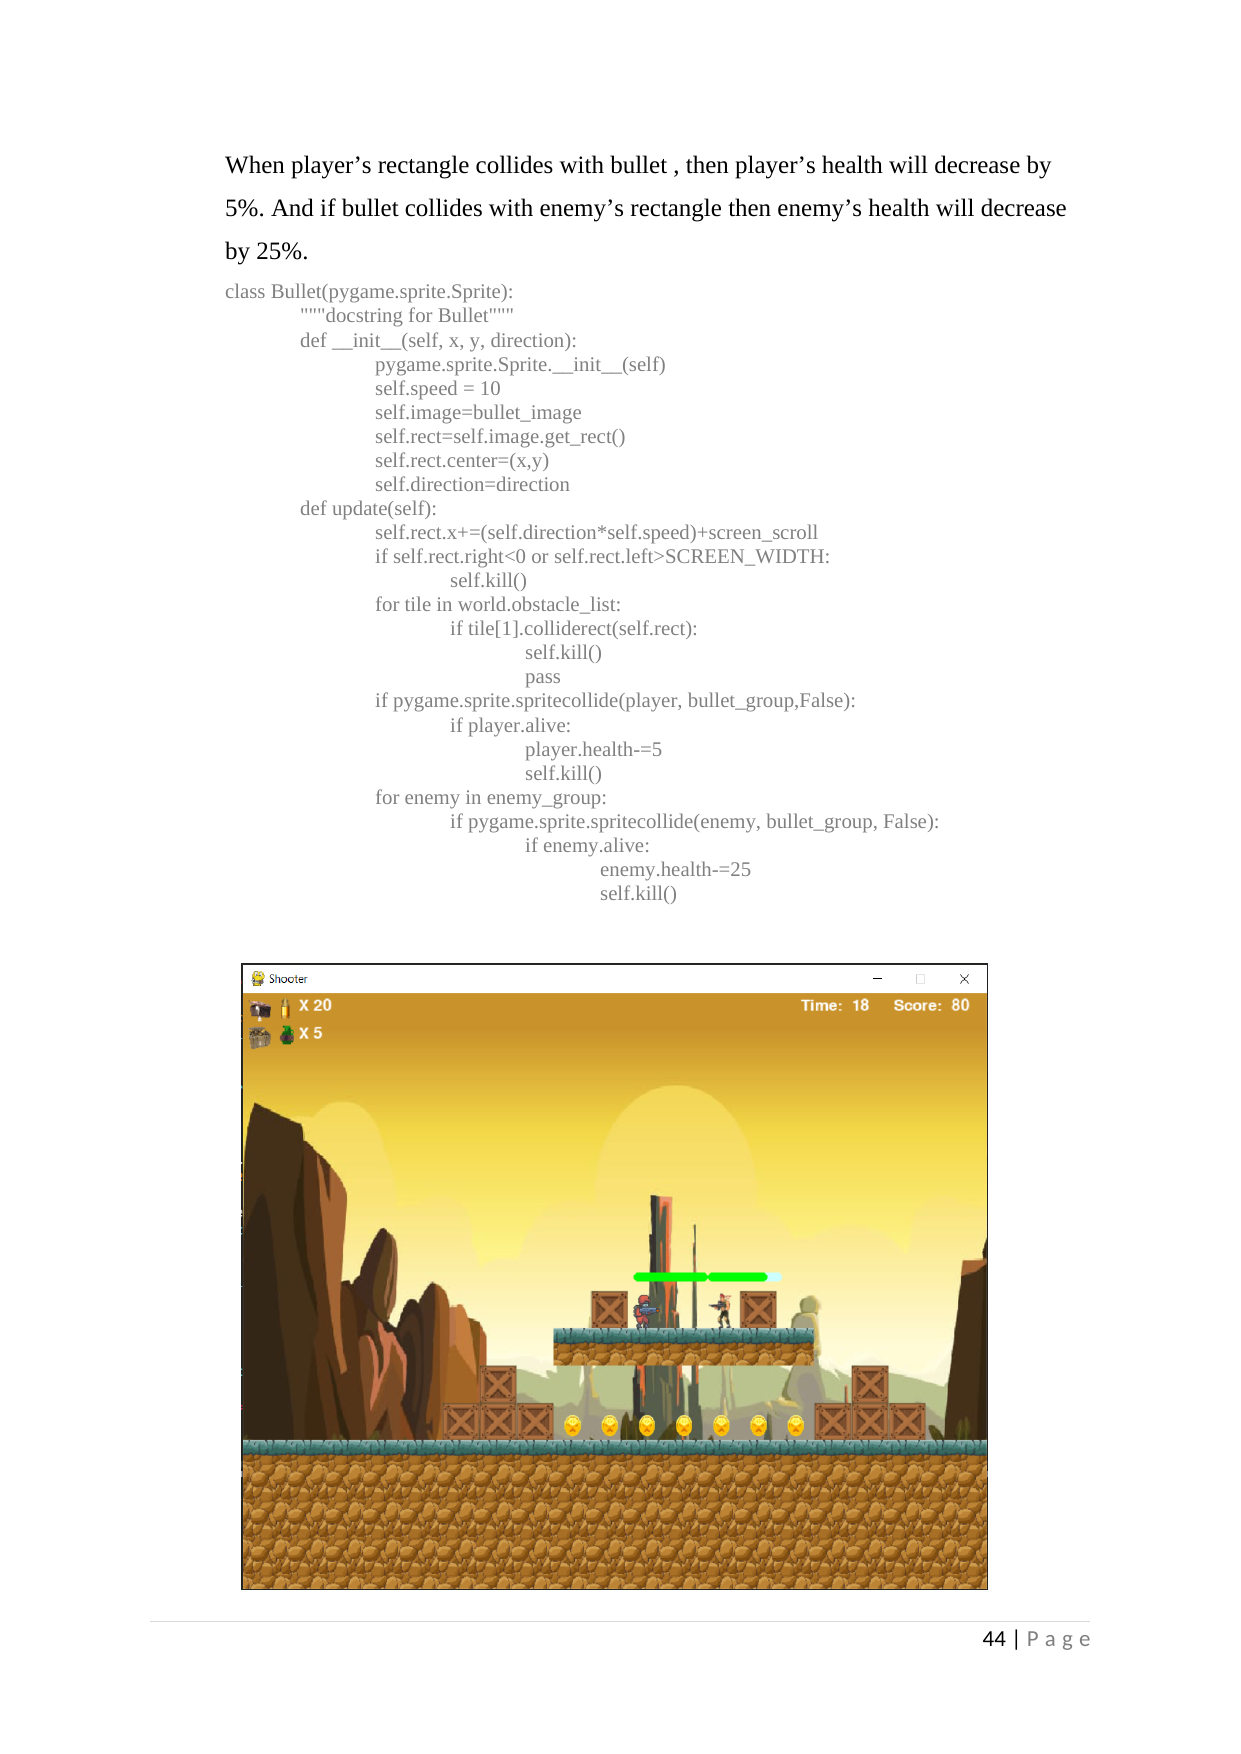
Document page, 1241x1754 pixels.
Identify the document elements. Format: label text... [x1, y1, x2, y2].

list if pygame.sprite.spritecollide(player, bullet_group,False): [225, 688, 1090, 712]
list """docstring for Bullet""" [225, 303, 1090, 327]
list self.image=bullet_image [225, 400, 1090, 424]
list for enemy in enemy_group: [225, 785, 1090, 809]
list pygame.sprite.Sprite.__init__(self) [225, 352, 1090, 376]
list if self.rect.right<0 or self.rect.left>SCREEN_WIDTH: [225, 544, 1090, 568]
list pass [225, 664, 1090, 688]
picture [241, 963, 988, 1590]
list When player’s rectangle collides with bullet , then player’s health will decrease by 5%. And if bullet collides with enemy’s rectangle then enemy’s health will decrease by 25%. [225, 150, 1090, 265]
list self.kill() [225, 568, 1090, 592]
list def update(self): [225, 496, 1090, 520]
list def __init__(self, x, y, direction): [225, 327, 1090, 352]
list self.rect.center=(x,y) [225, 448, 1090, 472]
list if enemy.alive: [225, 833, 1090, 857]
list enemy.health-=25 [225, 857, 1090, 881]
list if player.alive: [225, 712, 1090, 737]
list player.health-=5 [225, 737, 1090, 761]
list if tile[1].colliderect(self.rect): [225, 616, 1090, 640]
list self.kill() [225, 881, 1090, 905]
list if pygame.sprite.spritecollide(enemy, bullet_group, False): [225, 809, 1090, 833]
list class Bullet(pygame.sprite.Sprite): [225, 279, 1090, 303]
list self.direction=direction [225, 472, 1090, 496]
list self.rect=self.image.get_rect() [225, 424, 1090, 448]
list self.kill() [225, 761, 1090, 785]
list self.kill() [225, 640, 1090, 664]
list self.rect.x+=(self.direction*self.speed)+screen_scroll [225, 520, 1090, 544]
list for tile in world.obstacle_list: [225, 592, 1090, 616]
list self.speed = 10 [225, 376, 1090, 400]
